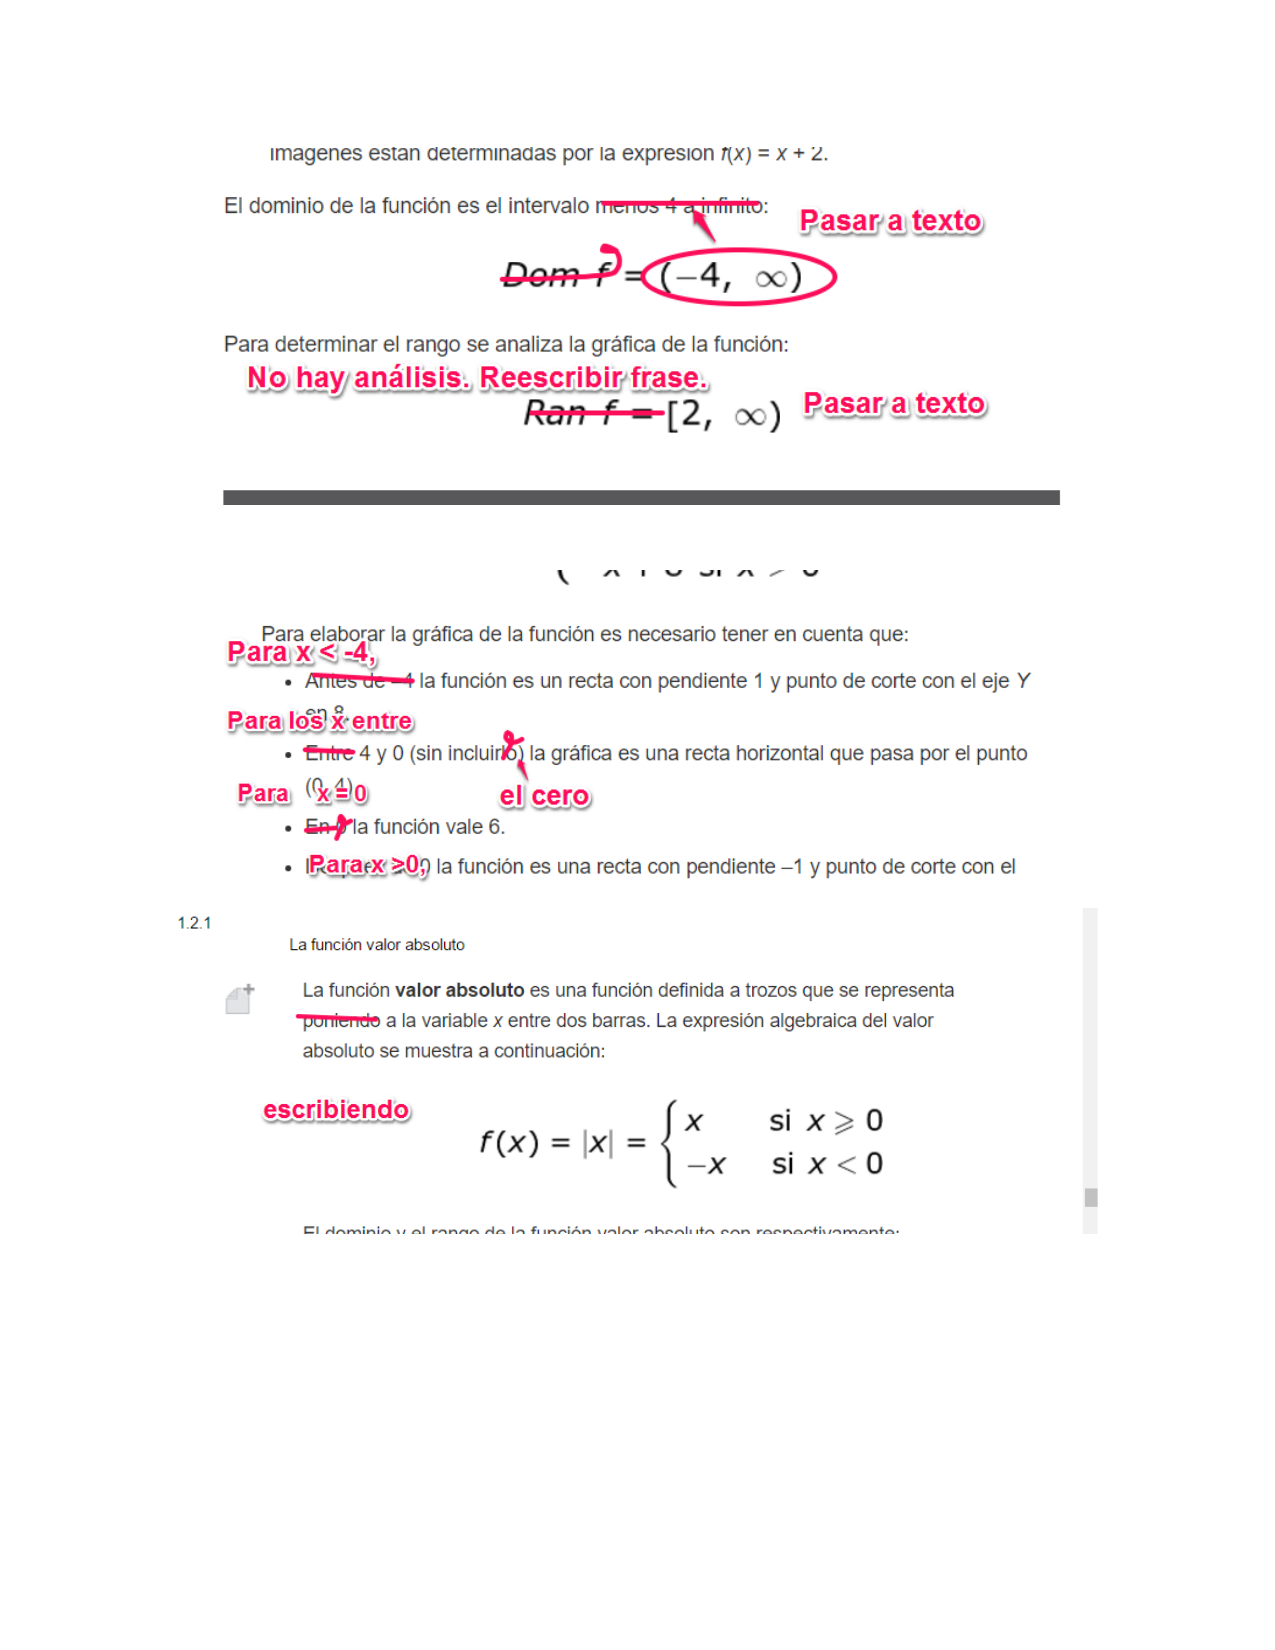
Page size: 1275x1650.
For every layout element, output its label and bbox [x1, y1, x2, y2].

picture [177, 570, 1098, 890]
picture [177, 147, 1098, 505]
picture [177, 908, 1098, 1234]
